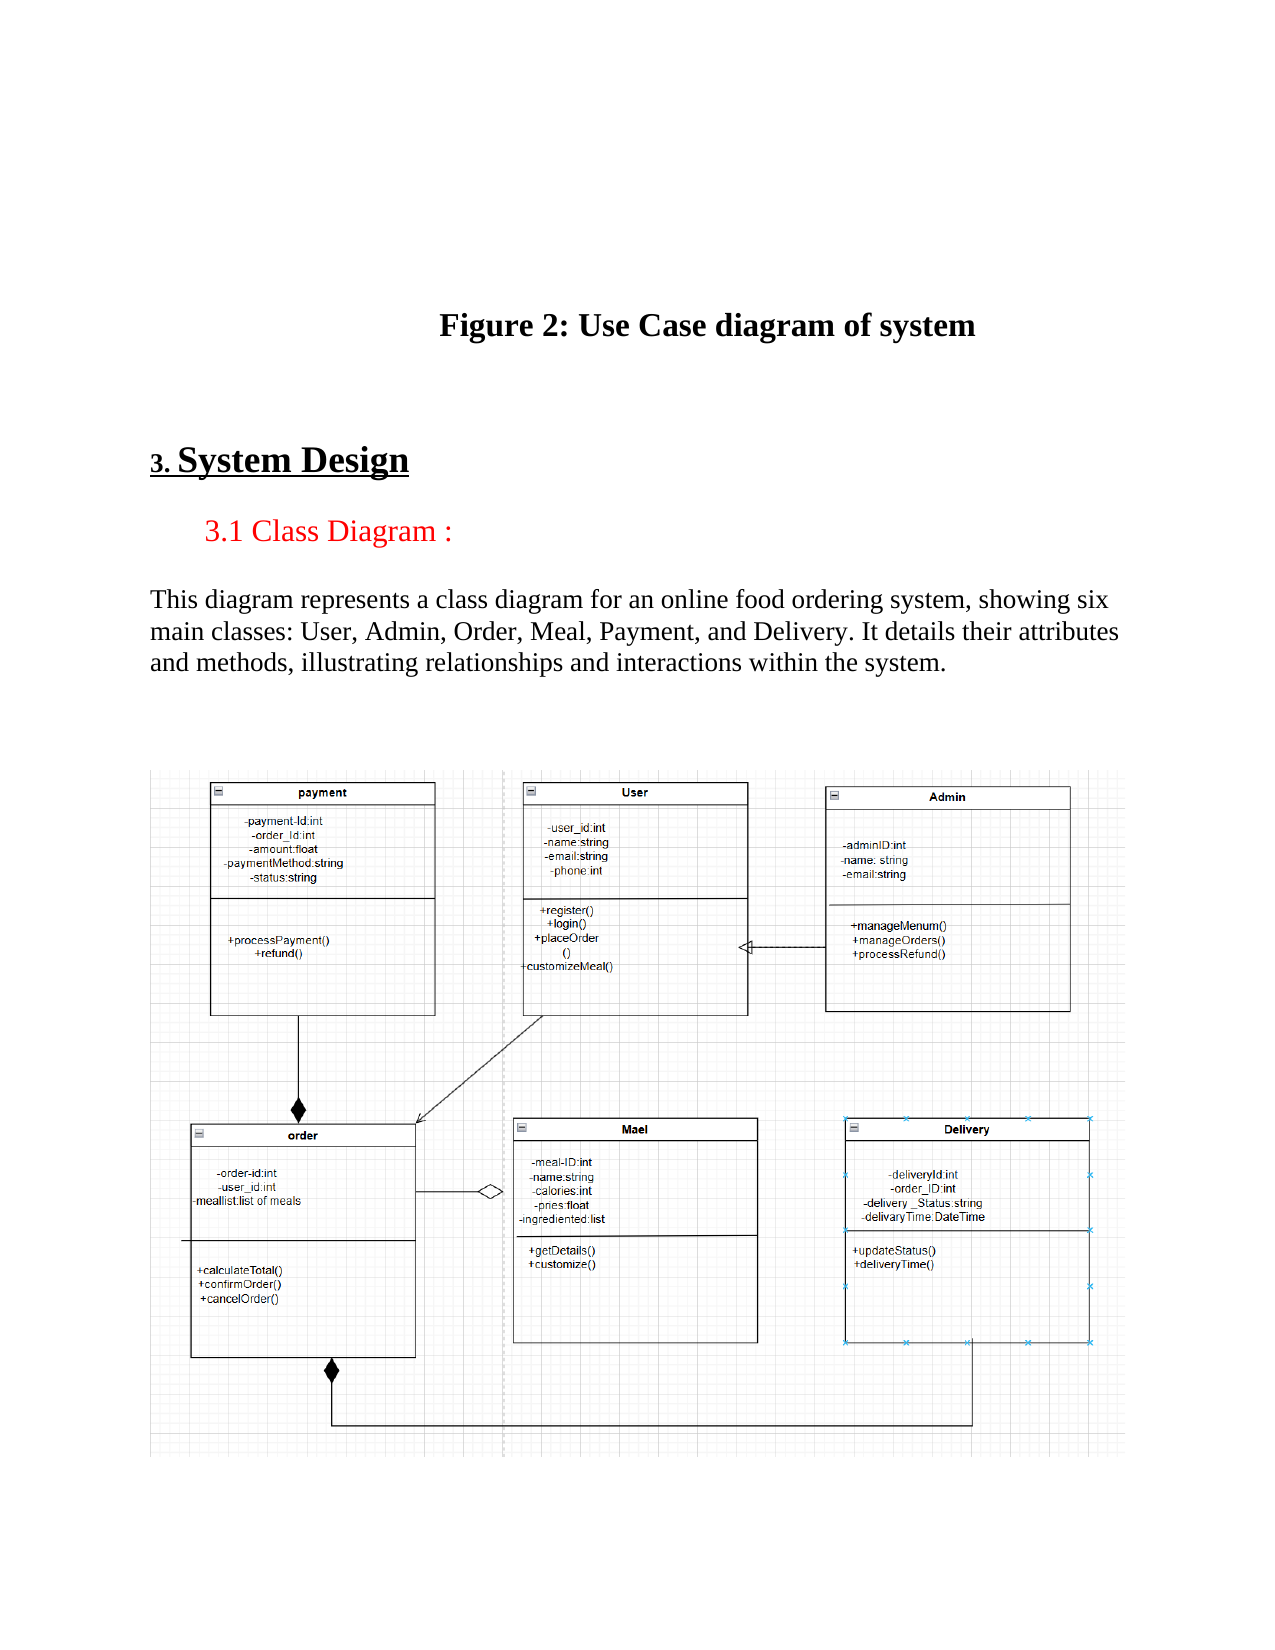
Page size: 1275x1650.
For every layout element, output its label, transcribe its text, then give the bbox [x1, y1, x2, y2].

text 3.1 Class Diagram : [150, 512, 1125, 548]
text 3. System Design [150, 437, 1125, 481]
picture [150, 770, 1125, 1457]
text Figure 2: Use Case diagram of system [150, 306, 1125, 344]
text This diagram represents a class diagram for an online food ordering system, showing six main classes: User, Admin, Order, Meal, Payment, and Delivery. It details their attributes and methods, illustrating relationships and interactions within the system. [150, 584, 1125, 677]
